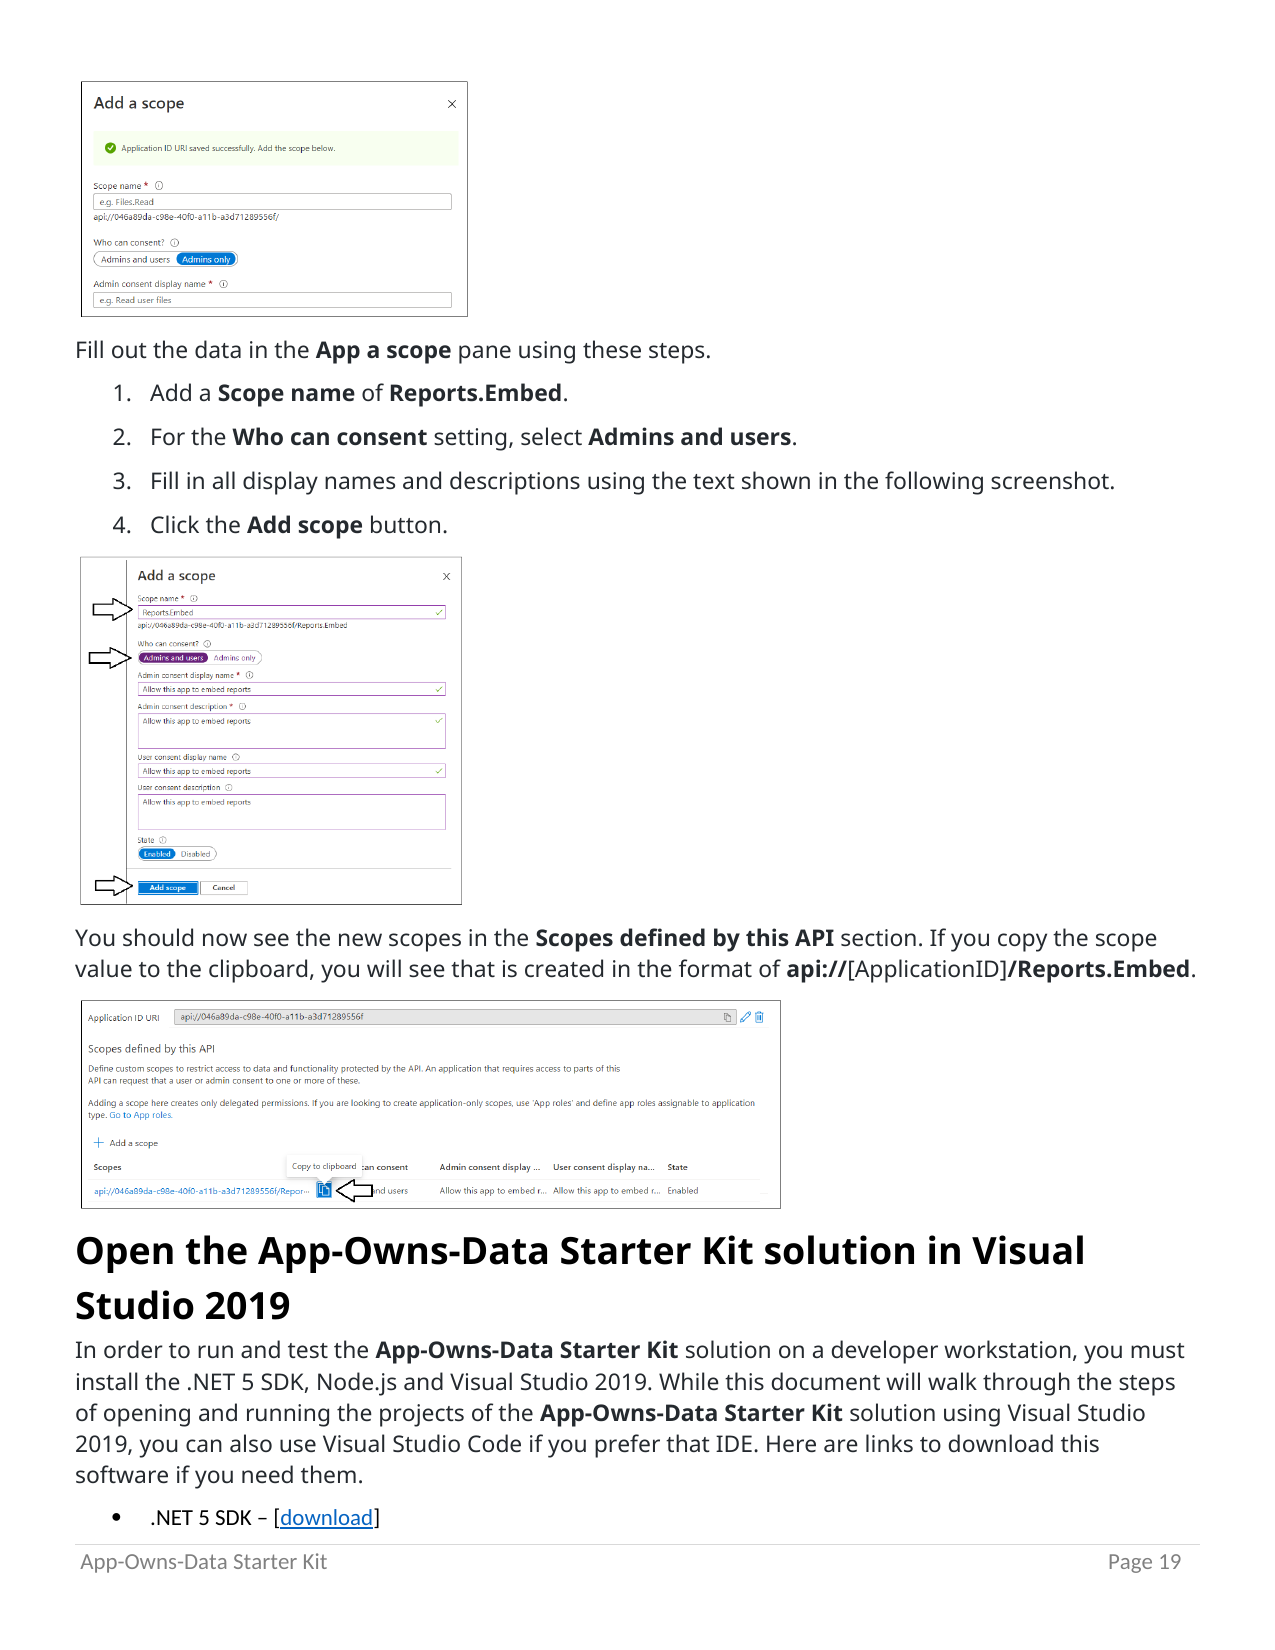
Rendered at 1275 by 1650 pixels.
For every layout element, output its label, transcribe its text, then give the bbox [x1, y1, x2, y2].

picture [75, 552, 467, 909]
list Click the Add scope button. [112, 509, 1200, 540]
list Add a Scope name of Reports.Embed. [112, 377, 1200, 409]
list For the Who can consent setting, select Admins and users. [112, 421, 1200, 452]
text In order to run and test the App-Owns-Data Starter Kit solution on a developer workstation, you must install the .NET 5 SDK, Node.js and Visual Studio 2019. While this document will walk through the steps of opening and running the projects of the App-Owns-Data Starter Kit solution using Visual Studio 2019, you can also use Visual Studio Code if you prefer that IDE. Here are links to download this software if you need them. [75, 1334, 1200, 1491]
list Fill in all display names and descriptions using the text shown in the following screenshot. [112, 465, 1200, 496]
subtitle Open the App-Owns-Data Starter Kit solution in Visual Studio 2019 [75, 1224, 1200, 1330]
text You should now see the new scopes in the Scopes defined by this API section. If you copy the scope value to the clipboard, you will see that is created in the format of api://[ApplicationID]/Reports.Embed. [75, 921, 1200, 984]
text Fill out the data in the App a scope pane using these steps. [75, 334, 1200, 365]
picture [75, 75, 476, 322]
picture [75, 996, 785, 1212]
list .NET 5 SDK – [download] [112, 1503, 1200, 1531]
